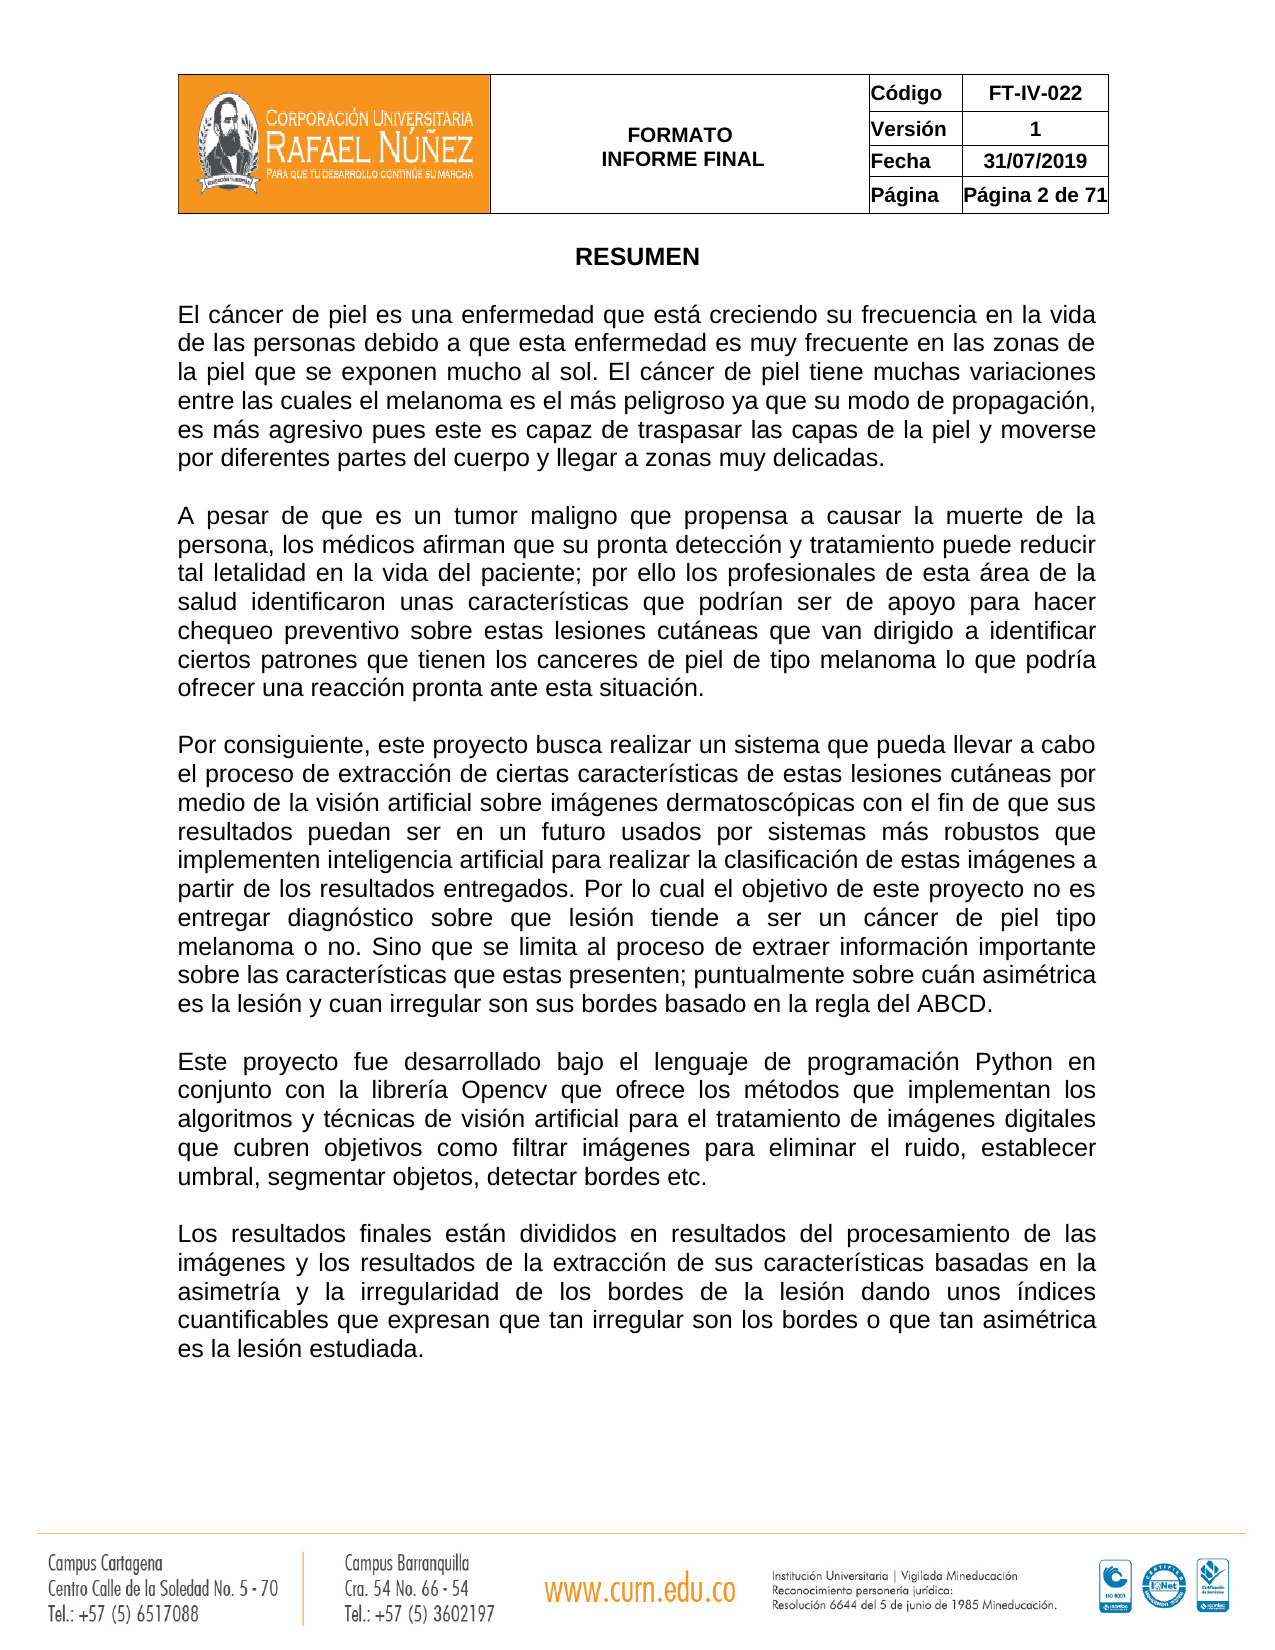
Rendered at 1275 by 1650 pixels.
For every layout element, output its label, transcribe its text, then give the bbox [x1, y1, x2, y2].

list A pesar de que es un tumor maligno que propensa a causar la muerte de la persona, los médicos afirman que su pronta detección y tratamiento puede reducir tal letalidad en la vida del paciente; por ello los profesionales de esta área de la salud identificaron unas características que podrían ser de apoyo para hacer chequeo preventivo sobre estas lesiones cutáneas que van dirigido a identificar ciertos patrones que tienen los canceres de piel de tipo melanoma lo que podría ofrecer una reacción pronta ante esta situación. [177, 501, 1098, 702]
picture [178, 75, 490, 213]
list RESUMEN [177, 242, 1098, 271]
list Los resultados finales están divididos en resultados del procesamiento de las imágenes y los resultados de la extracción de sus características basadas en la asimetría y la irregularidad de los bordes de la lesión dando unos índices cuantificables que expresan que tan irregular son los bordes o que tan asimétrica es la lesión estudiada. [177, 1219, 1098, 1363]
list Este proyecto fue desarrollado bajo el lenguaje de programación Python en conjunto con la librería Opencv que ofrece los métodos que implementan los algoritmos y técnicas de visión artificial para el tratamiento de imágenes digitales que cubren objetivos como filtrar imágenes para eliminar el ruido, establecer umbral, segmentar objetos, detectar bordes etc. [177, 1046, 1098, 1190]
list El cáncer de piel es una enfermedad que está creciendo su frecuencia en la vida de las personas debido a que esta enfermedad es muy frecuente en las zonas de la piel que se exponen mucho al sol. El cáncer de piel tiene muchas variaciones entre las cuales el melanoma es el más peligroso ya que su modo de propagación, es más agresivo pues este es capaz de traspasar las capas de la piel y moverse por diferentes partes del cuerpo y llegar a zonas muy delicadas. [177, 300, 1098, 472]
picture [0, 1514, 1275, 1644]
list Por consiguiente, este proyecto busca realizar un sistema que pueda llevar a cabo el proceso de extracción de ciertas características de estas lesiones cutáneas por medio de la visión artificial sobre imágenes dermatoscópicas con el fin de que sus resultados puedan ser en un futuro usados por sistemas más robustos que implementen inteligencia artificial para realizar la clasificación de estas imágenes a partir de los resultados entregados. Por lo cual el objetivo de este proyecto no es entregar diagnóstico sobre que lesión tiende a ser un cáncer de piel tipo melanoma o no. Sino que se limita al proceso de extraer información importante sobre las características que estas presenten; puntualmente sobre cuán asimétrica es la lesión y cuan irregular son sus bordes basado en la regla del ABCD. [177, 730, 1098, 1018]
